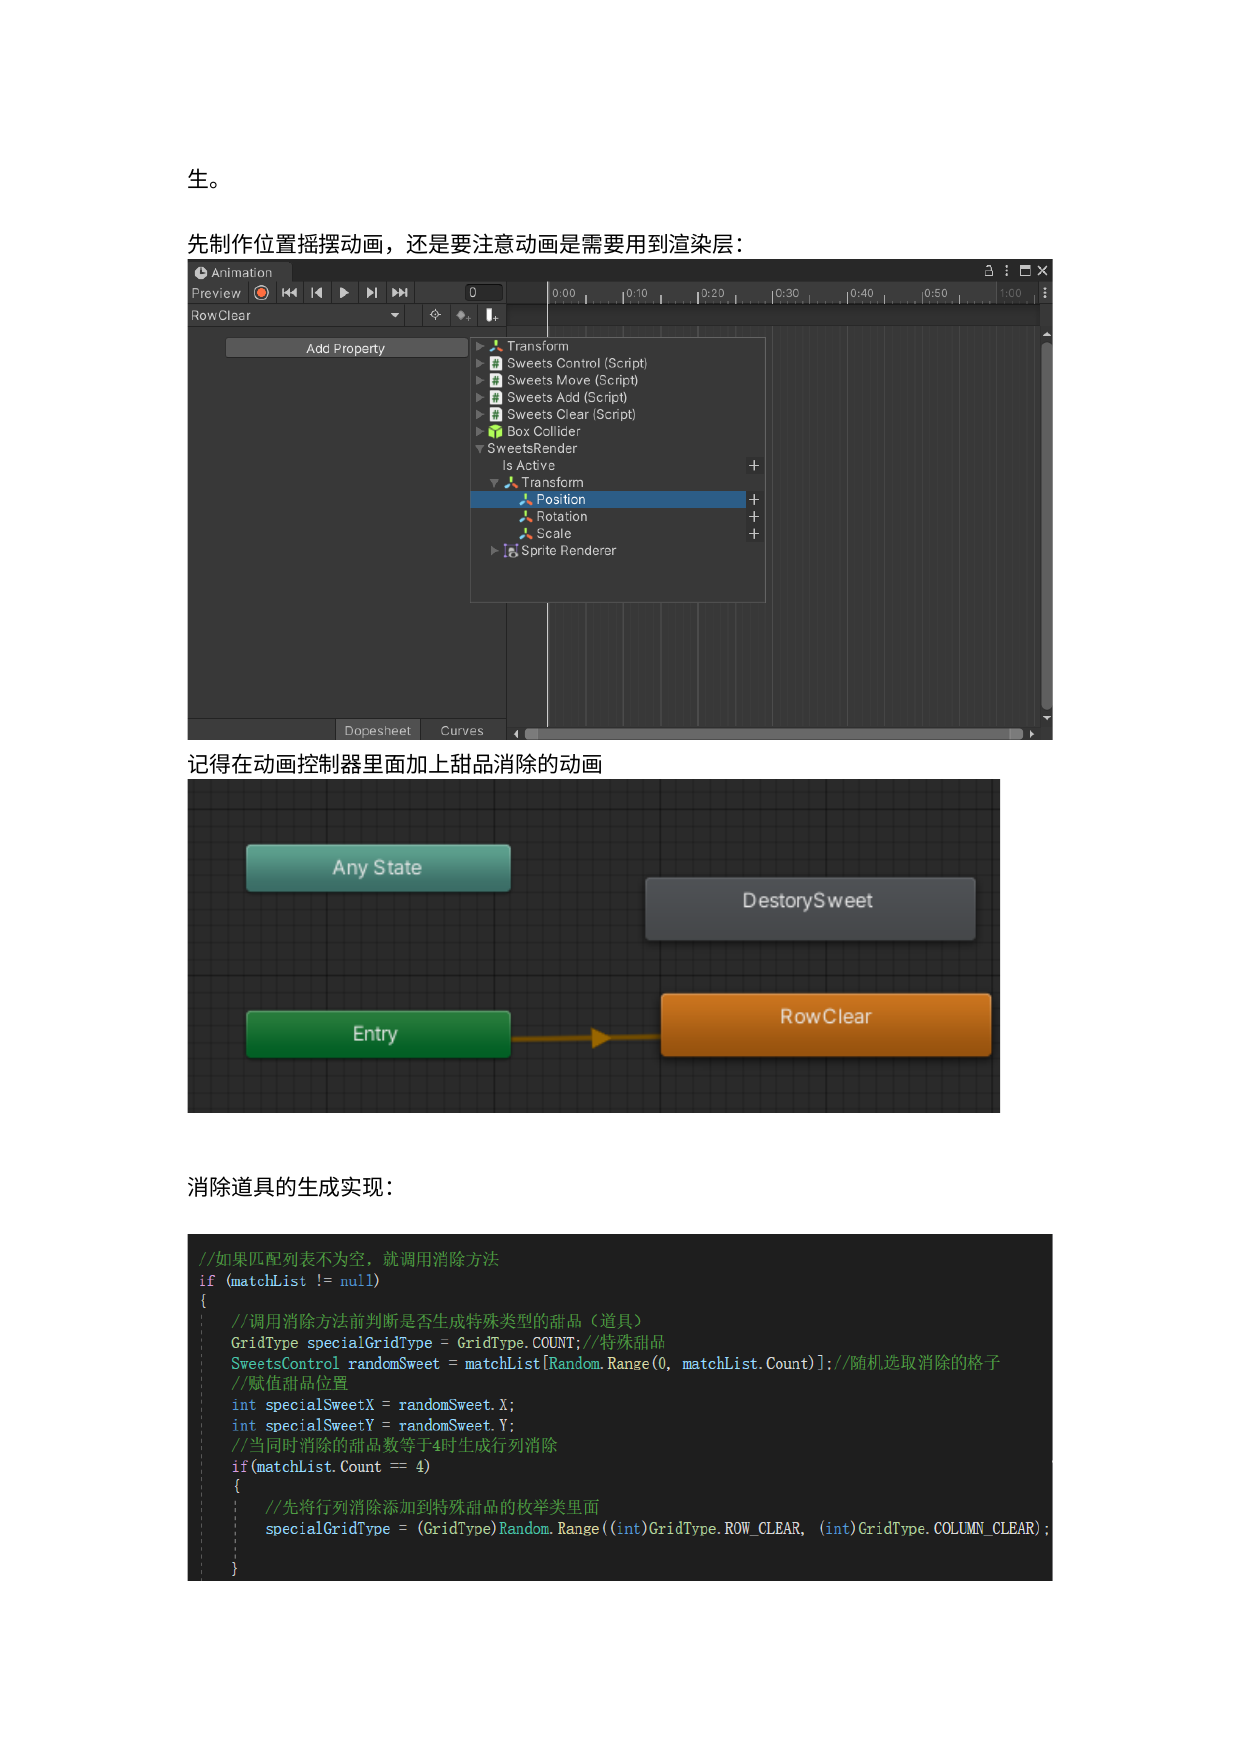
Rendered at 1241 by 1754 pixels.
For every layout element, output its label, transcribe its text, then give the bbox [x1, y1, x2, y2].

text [187, 162, 1053, 194]
text 消除道具的生成实现： [187, 1169, 1053, 1202]
picture [187, 779, 1001, 1113]
text 先制作位置摇摆动画，还是要注意动画是需要用到渲染层： [187, 227, 1053, 259]
picture [187, 1234, 1053, 1581]
text 记得在动画控制器里面加上甜品消除的动画 [187, 747, 1053, 779]
picture [187, 259, 1053, 740]
